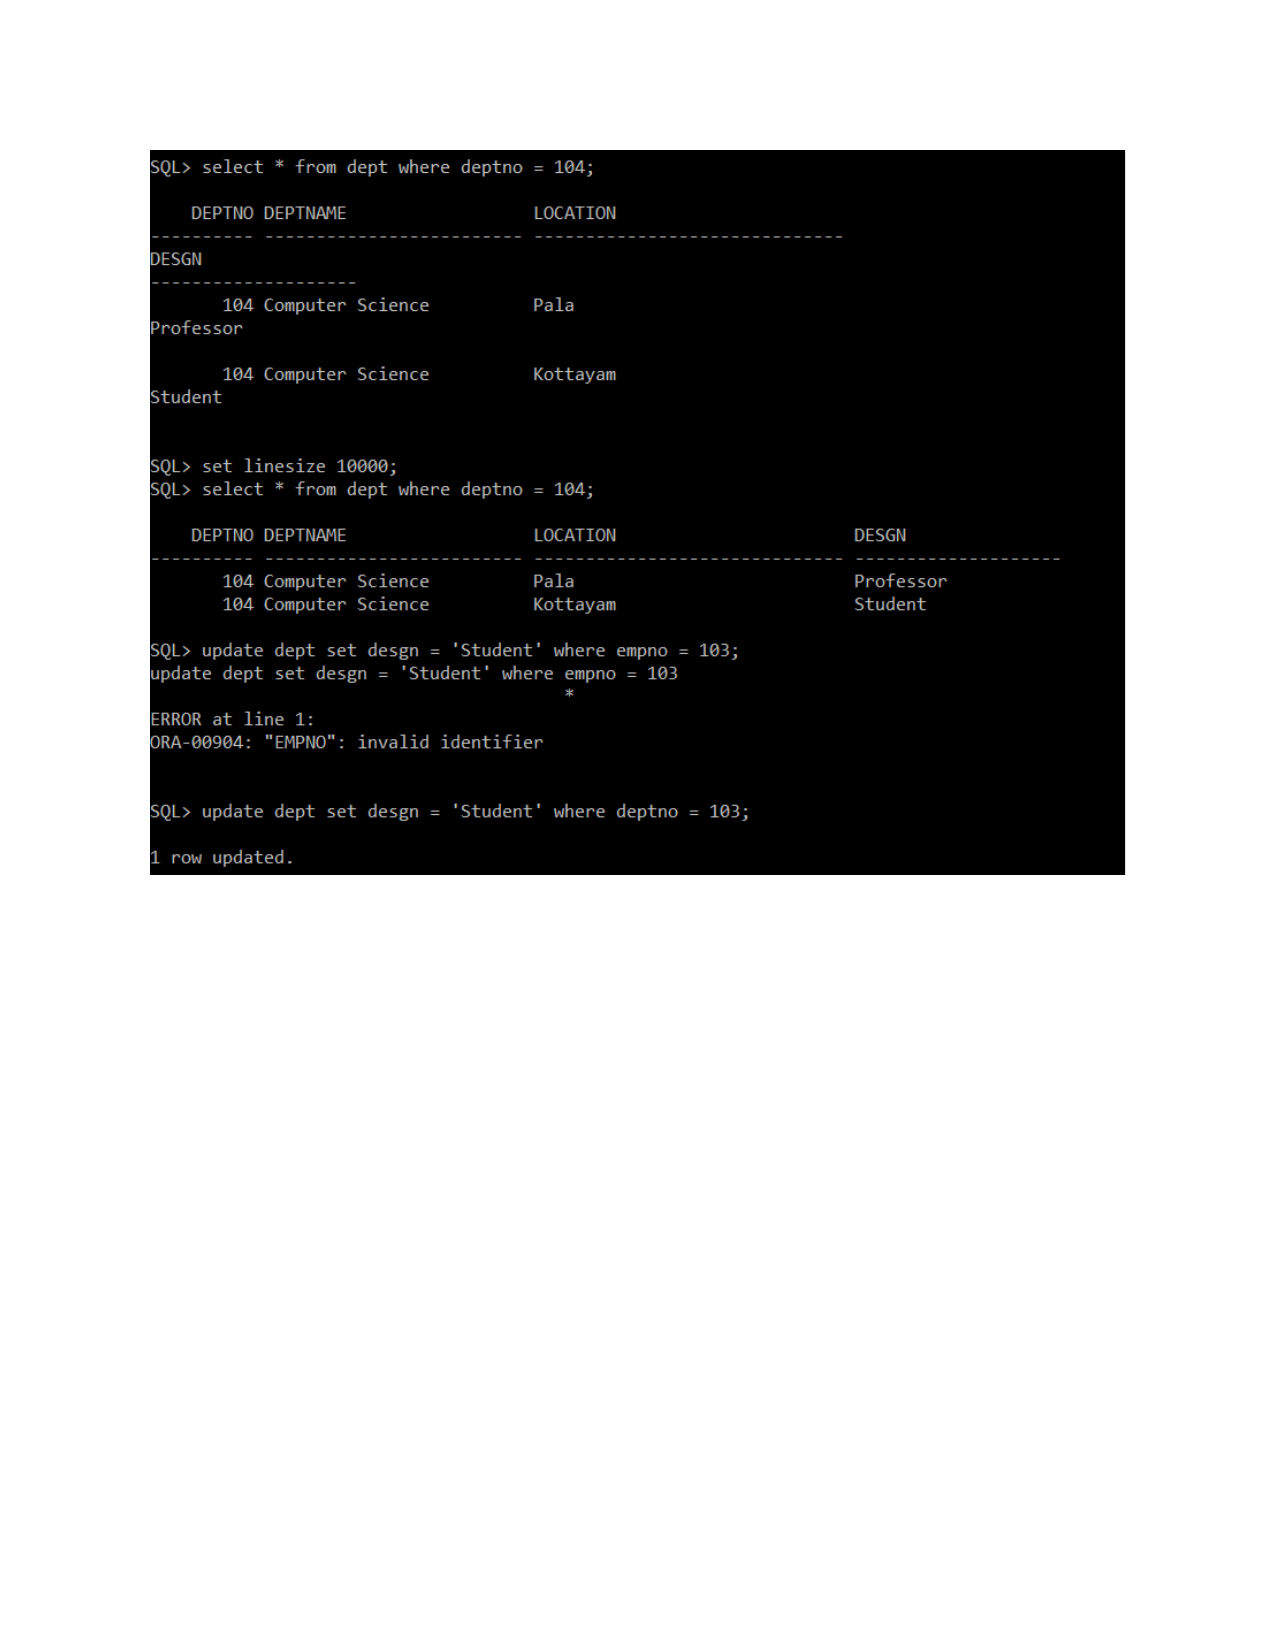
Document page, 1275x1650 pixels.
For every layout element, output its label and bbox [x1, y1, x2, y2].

picture [150, 150, 1125, 875]
